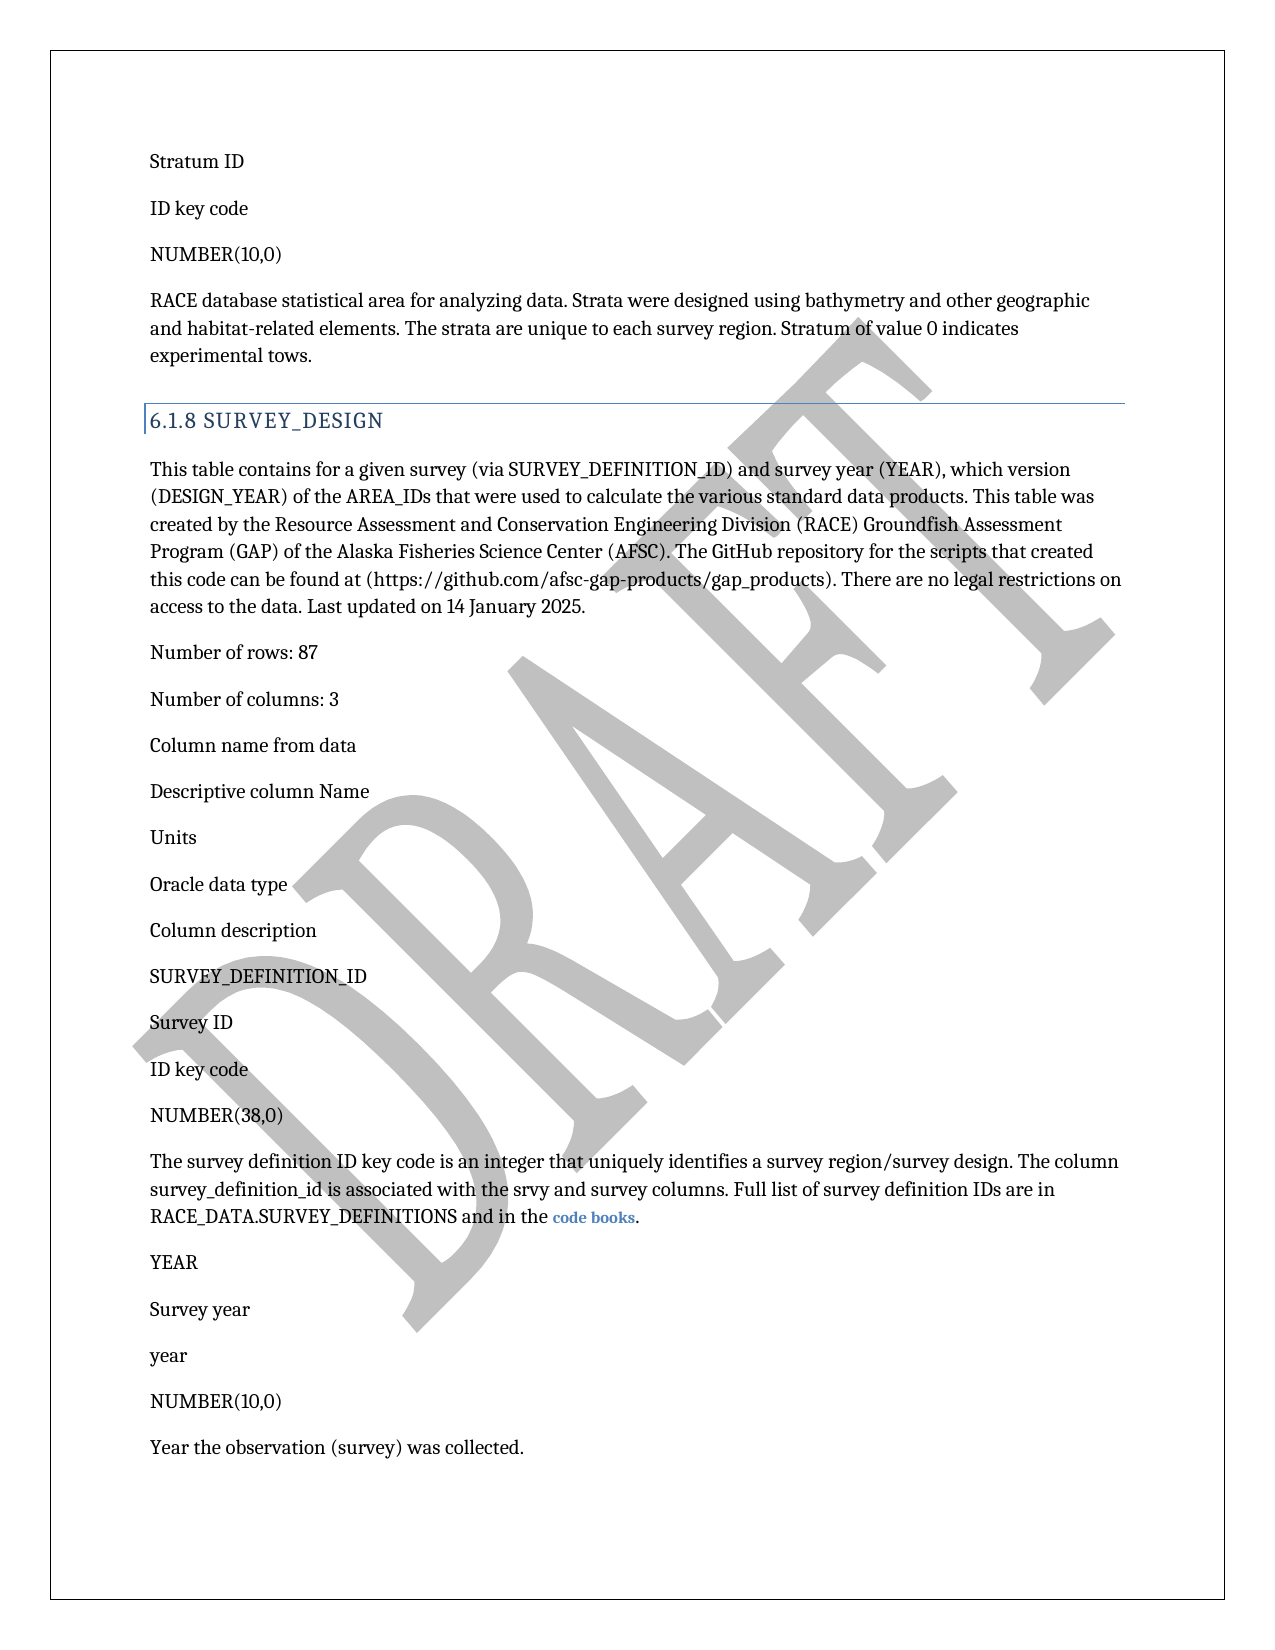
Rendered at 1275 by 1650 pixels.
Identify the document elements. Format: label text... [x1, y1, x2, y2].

text Column name from data [150, 733, 1125, 757]
text NUMBER(38,0) [150, 1103, 1125, 1127]
text ID key code [150, 196, 1125, 220]
text Survey ID [150, 1011, 1125, 1035]
text Units [150, 826, 1125, 850]
text Descriptive column Name [150, 780, 1125, 804]
text Column description [150, 918, 1125, 942]
text Survey year [150, 1297, 1125, 1321]
text Year the observation (survey) was collected. [150, 1436, 1125, 1460]
text YEAR [150, 1251, 1125, 1275]
text NUMBER(10,0) [150, 1390, 1125, 1414]
text This table contains for a given survey (via SURVEY_DEFINITION_ID) and survey year (YEAR), which version (DESIGN_YEAR) of the AREA_IDs that were used to calculate the various standard data products. This table was created by the Resource Assessment and Conservation Engineering Division (RACE) Groundfish Assessment Program (GAP) of the Alaska Fisheries Science Center (AFSC). The GitHub repository for the scripts that created this code can be found at (https://github.com/afsc-gap-products/gap_products). There are no legal restrictions on access to the data. Last updated on 14 January 2025. [150, 457, 1125, 619]
text The survey definition ID key code is an integer that uniquely identifies a survey region/survey design. The column survey_definition_id is associated with the srvy and survey columns. Full list of survey definition IDs are in RACE_DATA.SURVEY_DEFINITIONS and in the code books. [150, 1150, 1125, 1229]
text year [150, 1343, 1125, 1367]
text Oracle data type [150, 872, 1125, 896]
text NUMBER(10,0) [150, 242, 1125, 266]
text RACE database statistical area for analyzing data. Strata were designed using bathymetry and other geographic and habitat-related elements. The strata are unique to each survey region. Stratum of value 0 indicates experimental tows. [150, 289, 1125, 368]
text Number of rows: 87 [150, 641, 1125, 665]
text ID key code [150, 1057, 1125, 1081]
text Stratum ID [150, 150, 1125, 174]
text SURVEY_DEFINITION_ID [150, 965, 1125, 989]
subtitle 6.1.8 SURVEY_DESIGN [146, 404, 1125, 434]
text Number of columns: 3 [150, 687, 1125, 711]
